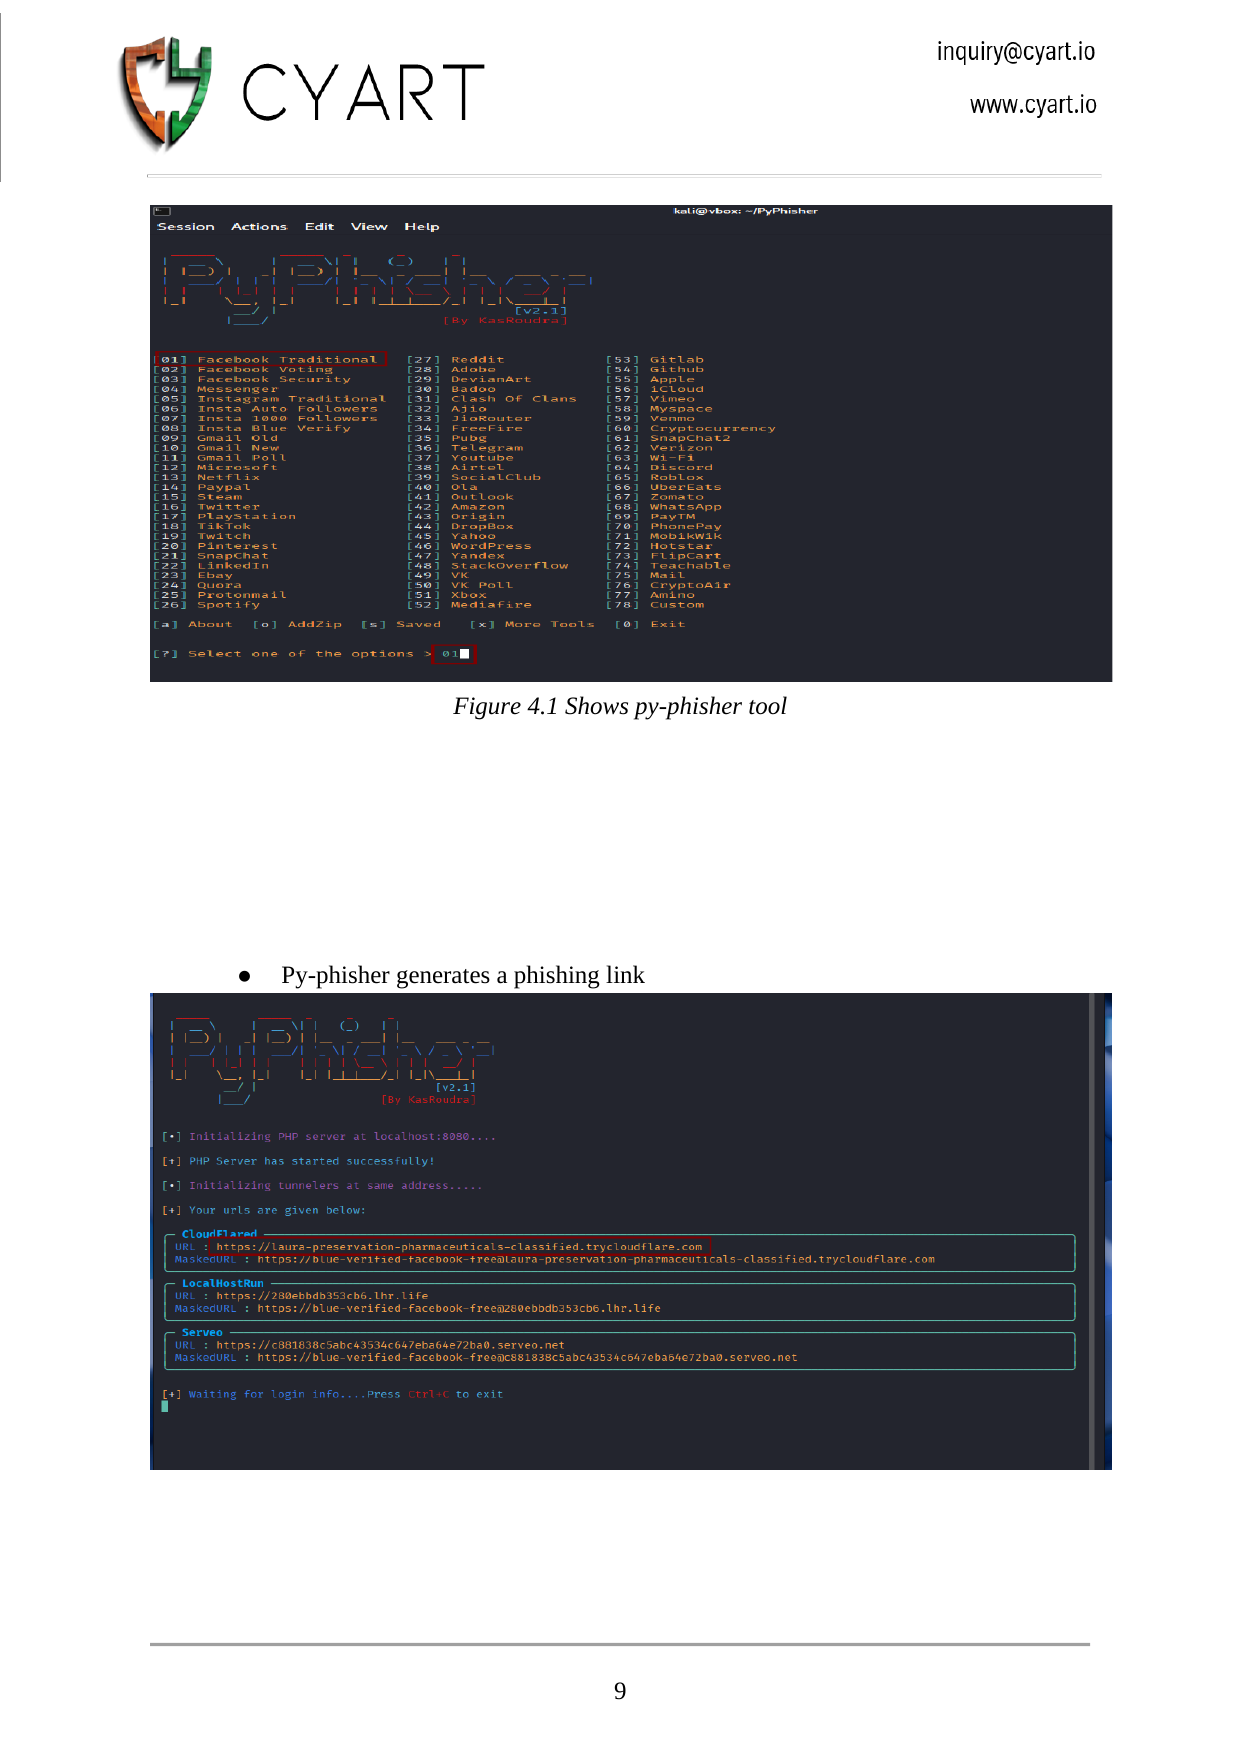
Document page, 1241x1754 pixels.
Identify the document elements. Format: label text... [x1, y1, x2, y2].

subtitle Figure 4.1 Shows py-phisher tool [150, 691, 1090, 720]
picture [0, 13, 1241, 182]
picture [150, 993, 1112, 1470]
picture [150, 205, 1113, 682]
list Py-phisher generates a phishing link [237, 960, 1090, 989]
